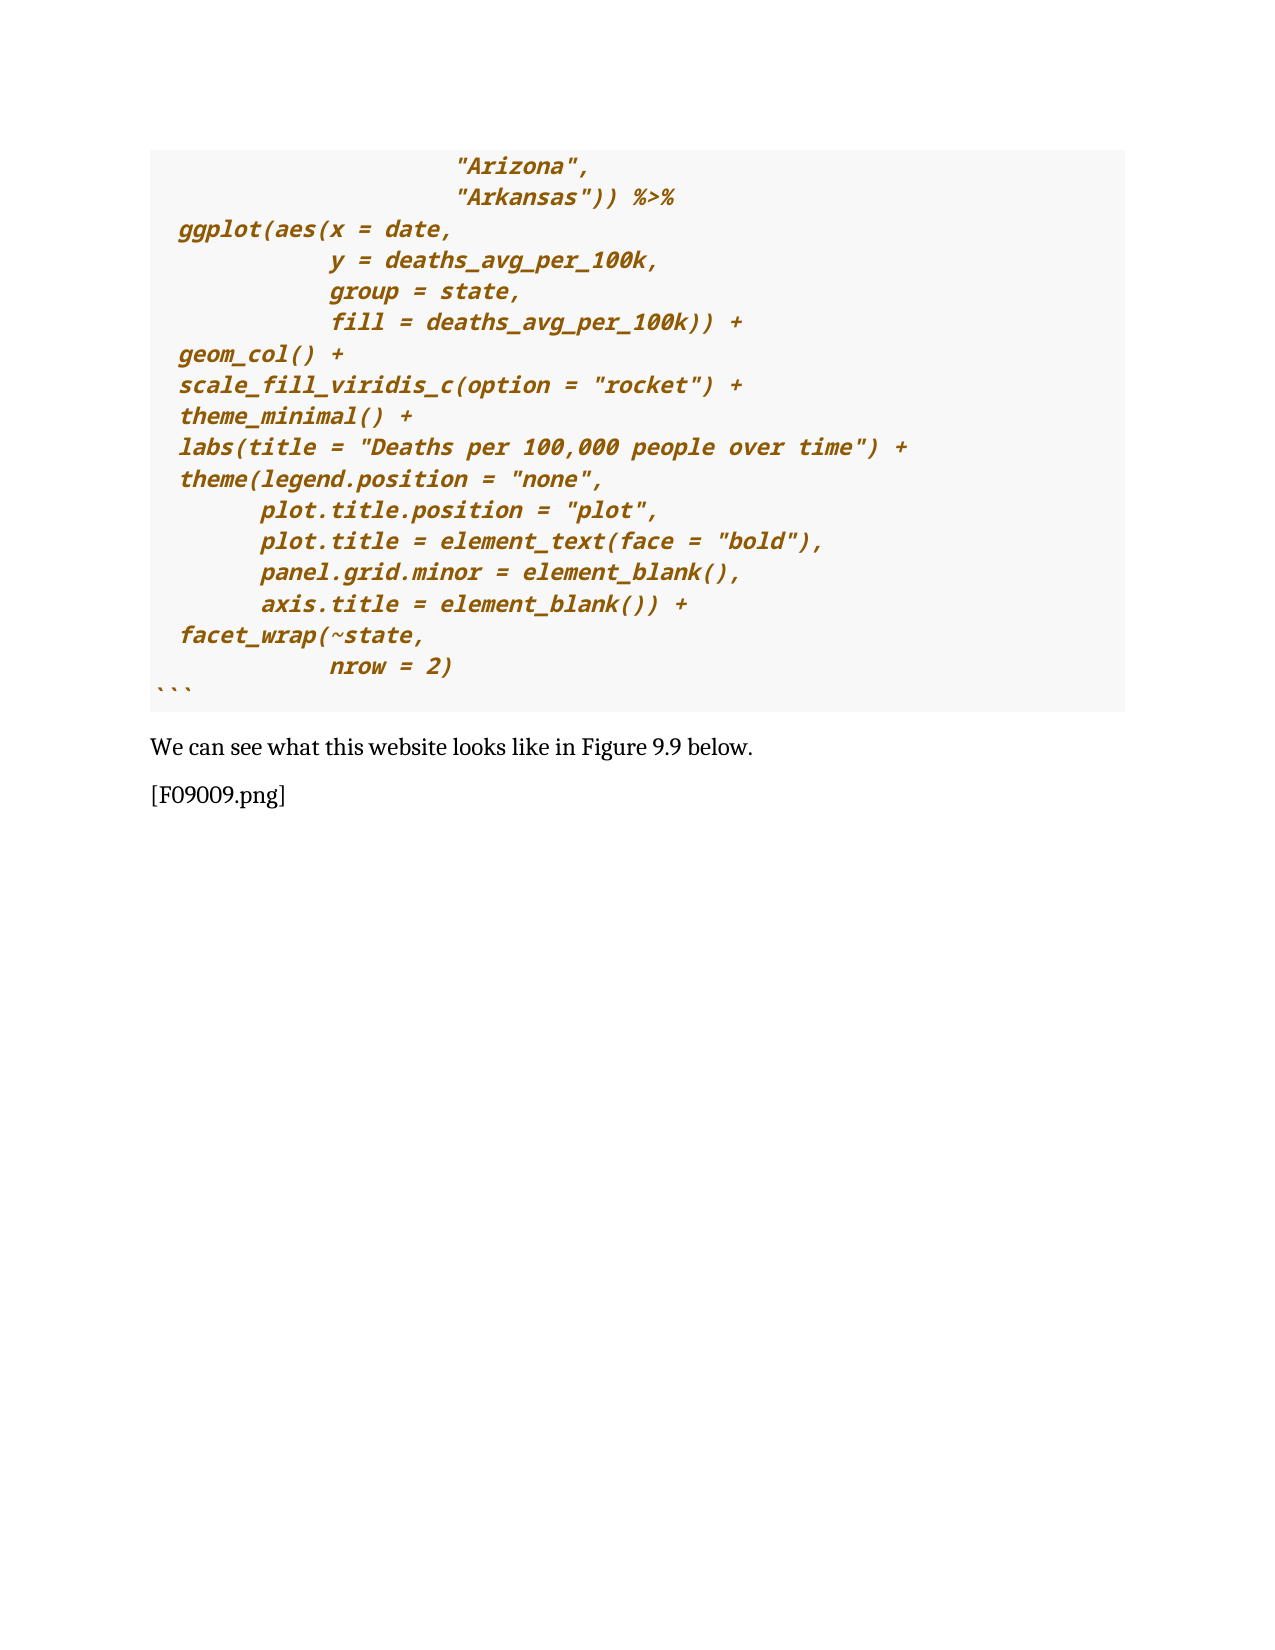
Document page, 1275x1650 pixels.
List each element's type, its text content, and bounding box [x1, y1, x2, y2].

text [150, 150, 1125, 712]
text [F09009.png] [150, 781, 1125, 809]
text We can see what this website looks like in Figure 9.9 below. [150, 733, 1125, 762]
